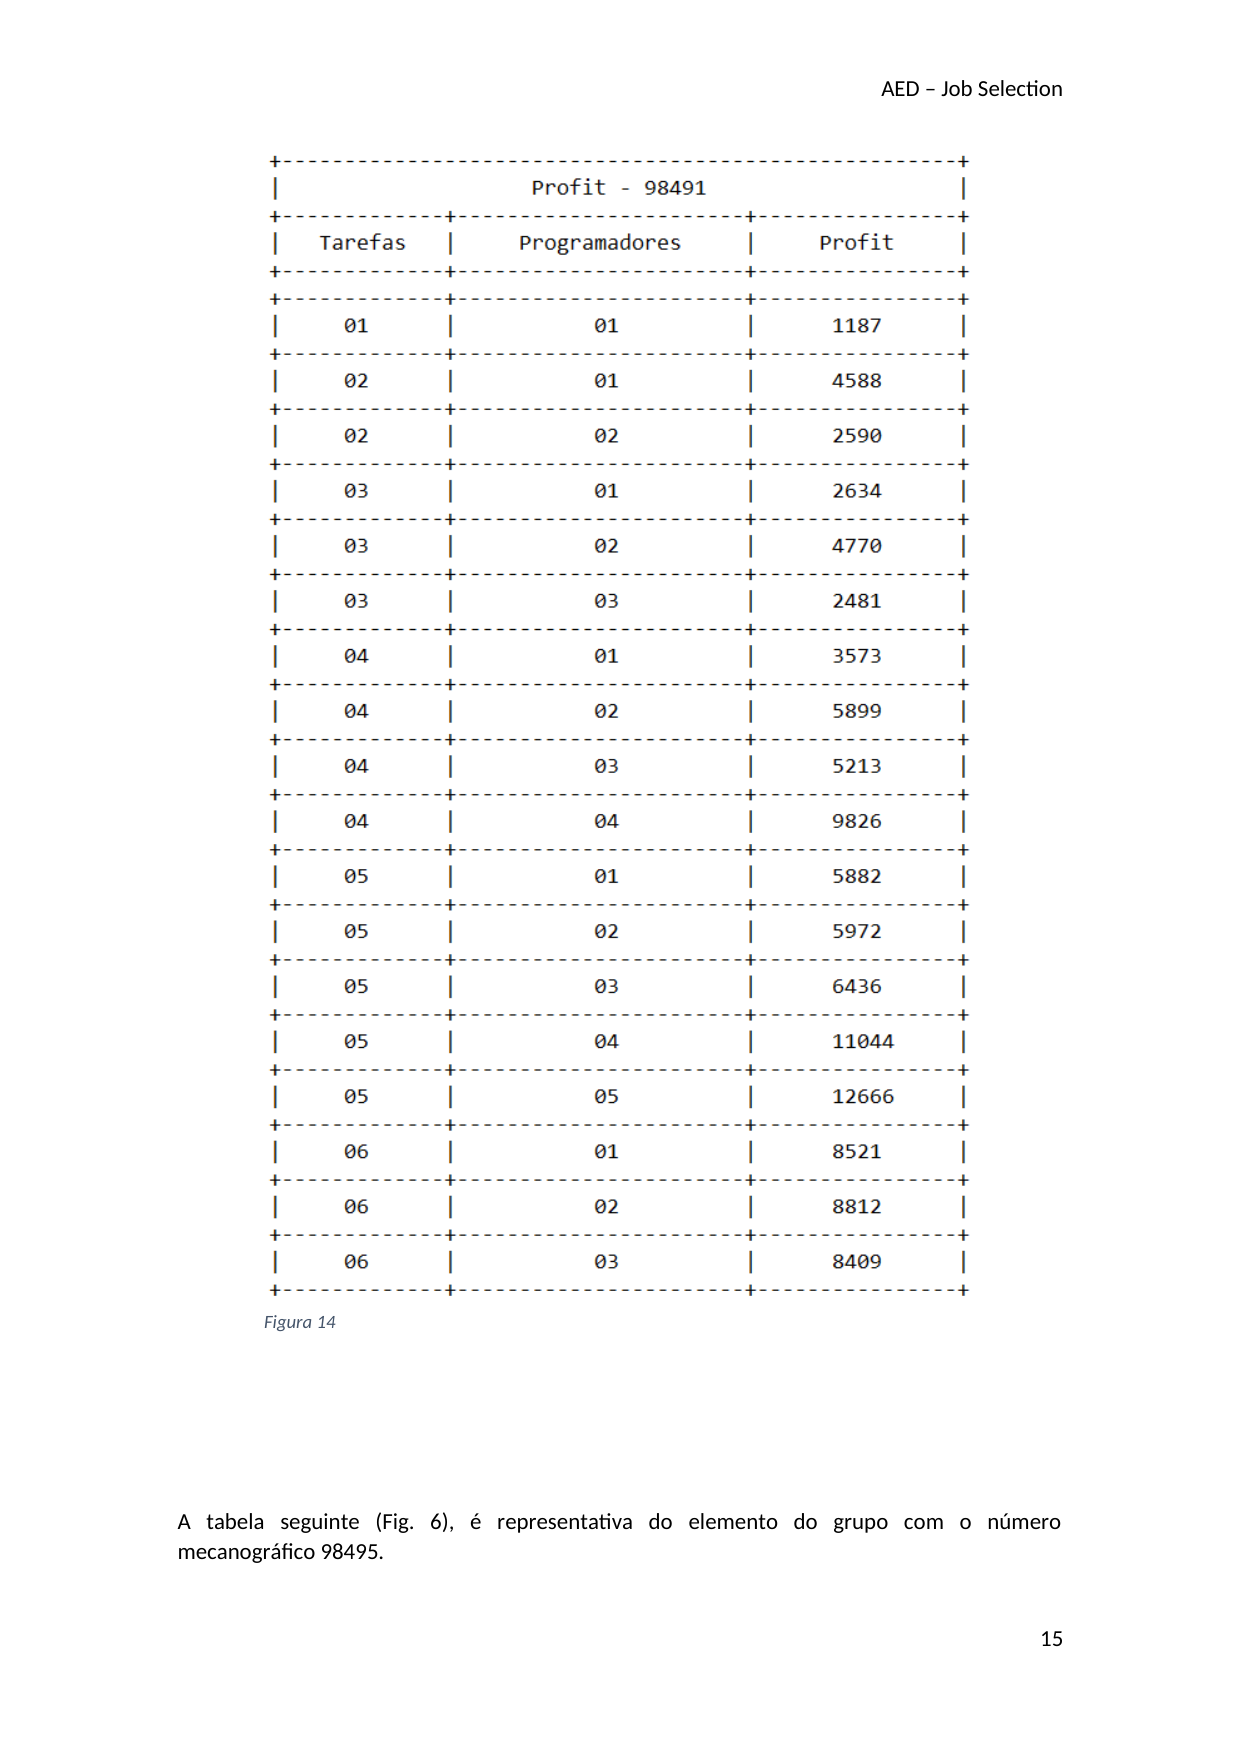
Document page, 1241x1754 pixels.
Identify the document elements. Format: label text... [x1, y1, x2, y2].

text A tabela seguinte (Fig. 6), é representativa do elemento do grupo com o número mecanográfico 98495. [177, 1507, 1063, 1565]
picture [264, 151, 973, 1299]
